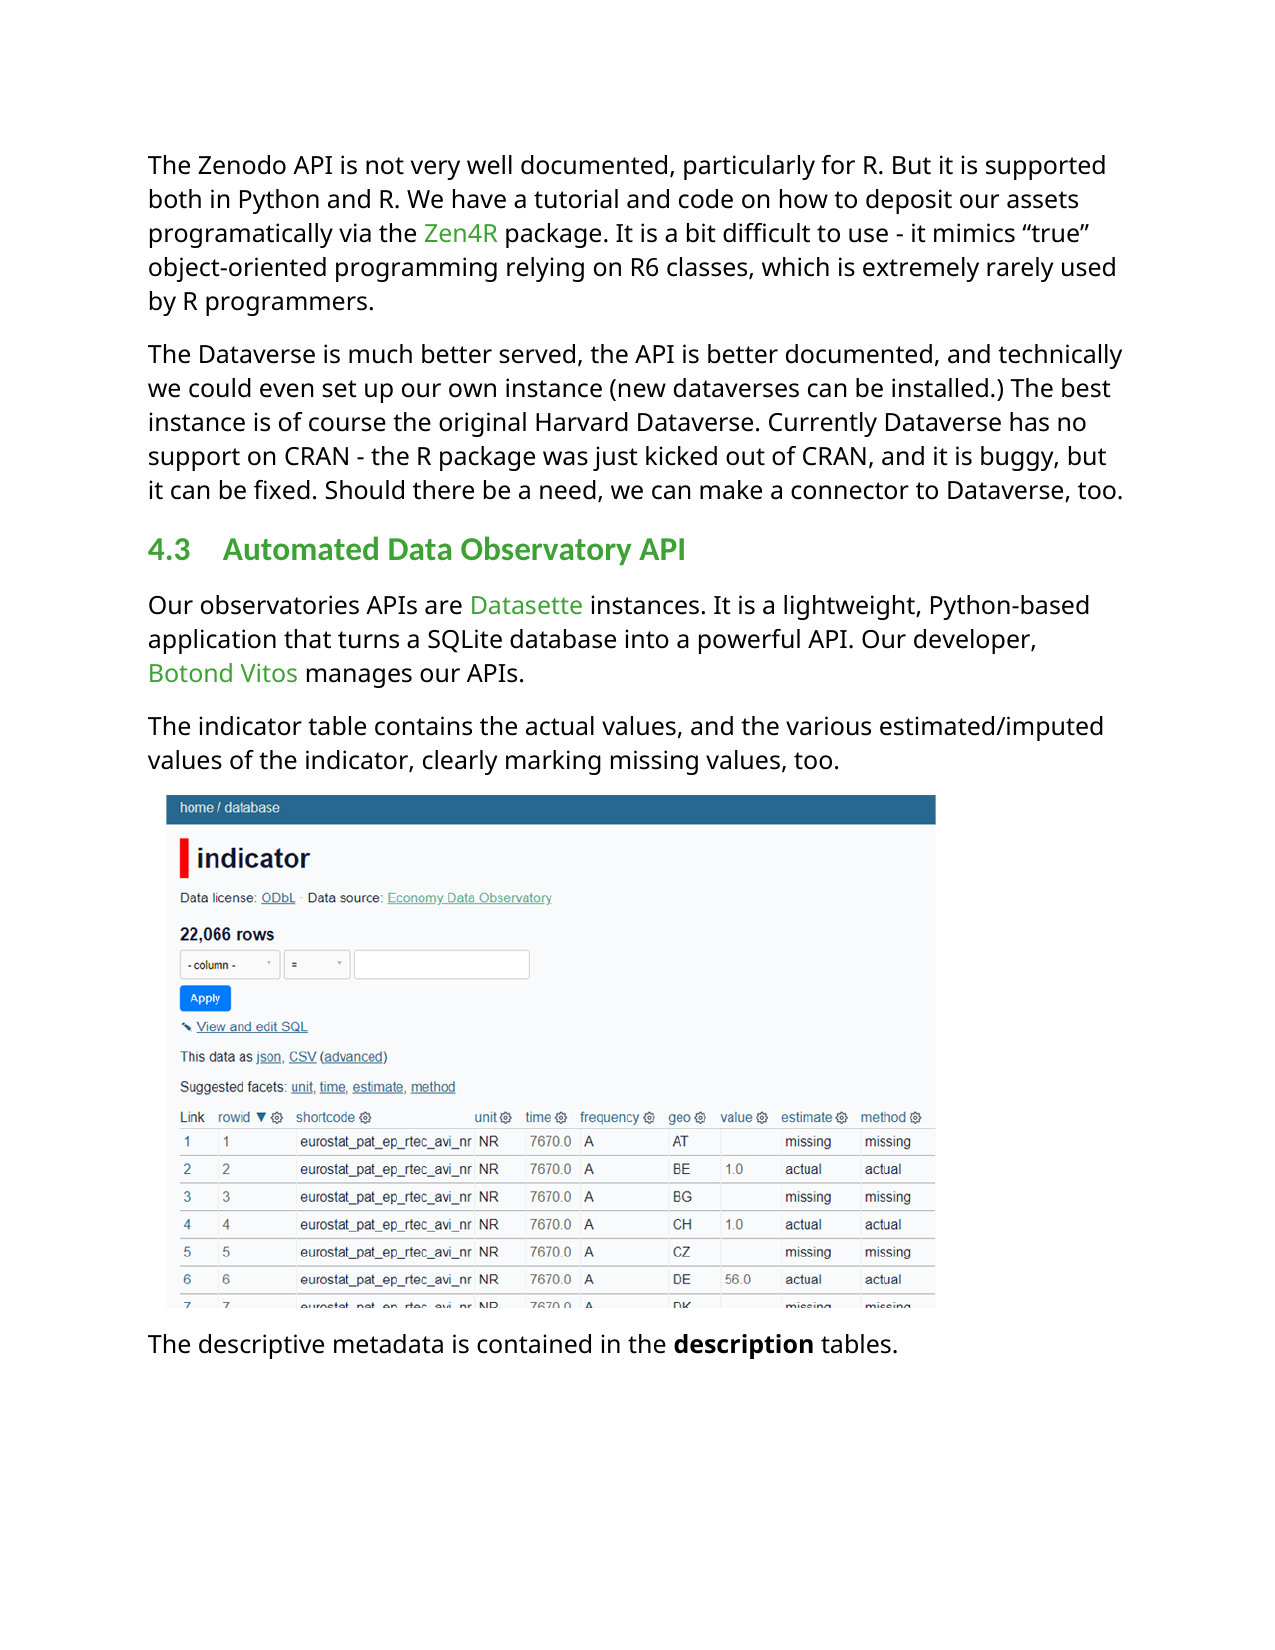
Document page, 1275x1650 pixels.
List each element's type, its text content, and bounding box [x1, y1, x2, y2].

text The Zenodo API is not very well documented, particularly for R. But it is supported both in Python and R. We have a tutorial and code on how to deposit our assets programatically via the Zen4R package. It is a bit difficult to use - it mimics “true” object-oriented programming relying on R6 classes, which is extremely rarely used by R programmers. [148, 148, 1127, 318]
text The Dataverse is much better served, the API is better documented, and technically we could even set up our own instance (new dataverses can be installed.) The best instance is of course the original Harvard Dataverse. Currently Dataverse has no support on CRAN - the R package was just kicked out of CRAN, and it is buggy, but it can be fixed. Should there be a need, we can make a connector to Dataverse, too. [148, 337, 1127, 507]
text The descriptive metadata is contained in the description tables. [148, 1326, 1127, 1360]
picture [166, 795, 936, 1308]
text The indicator table contains the actual values, and the various estimated/imputed values of the indicator, clearly marking missing values, too. [148, 708, 1127, 776]
text Our observatories APIs are Datasette instances. It is a lightweight, Python-based application that turns a SQLite database into a powerful API. Our developer, Botond Vitos manages our APIs. [148, 587, 1127, 689]
subtitle 4.3 Automated Data Observatory API [148, 528, 1127, 568]
